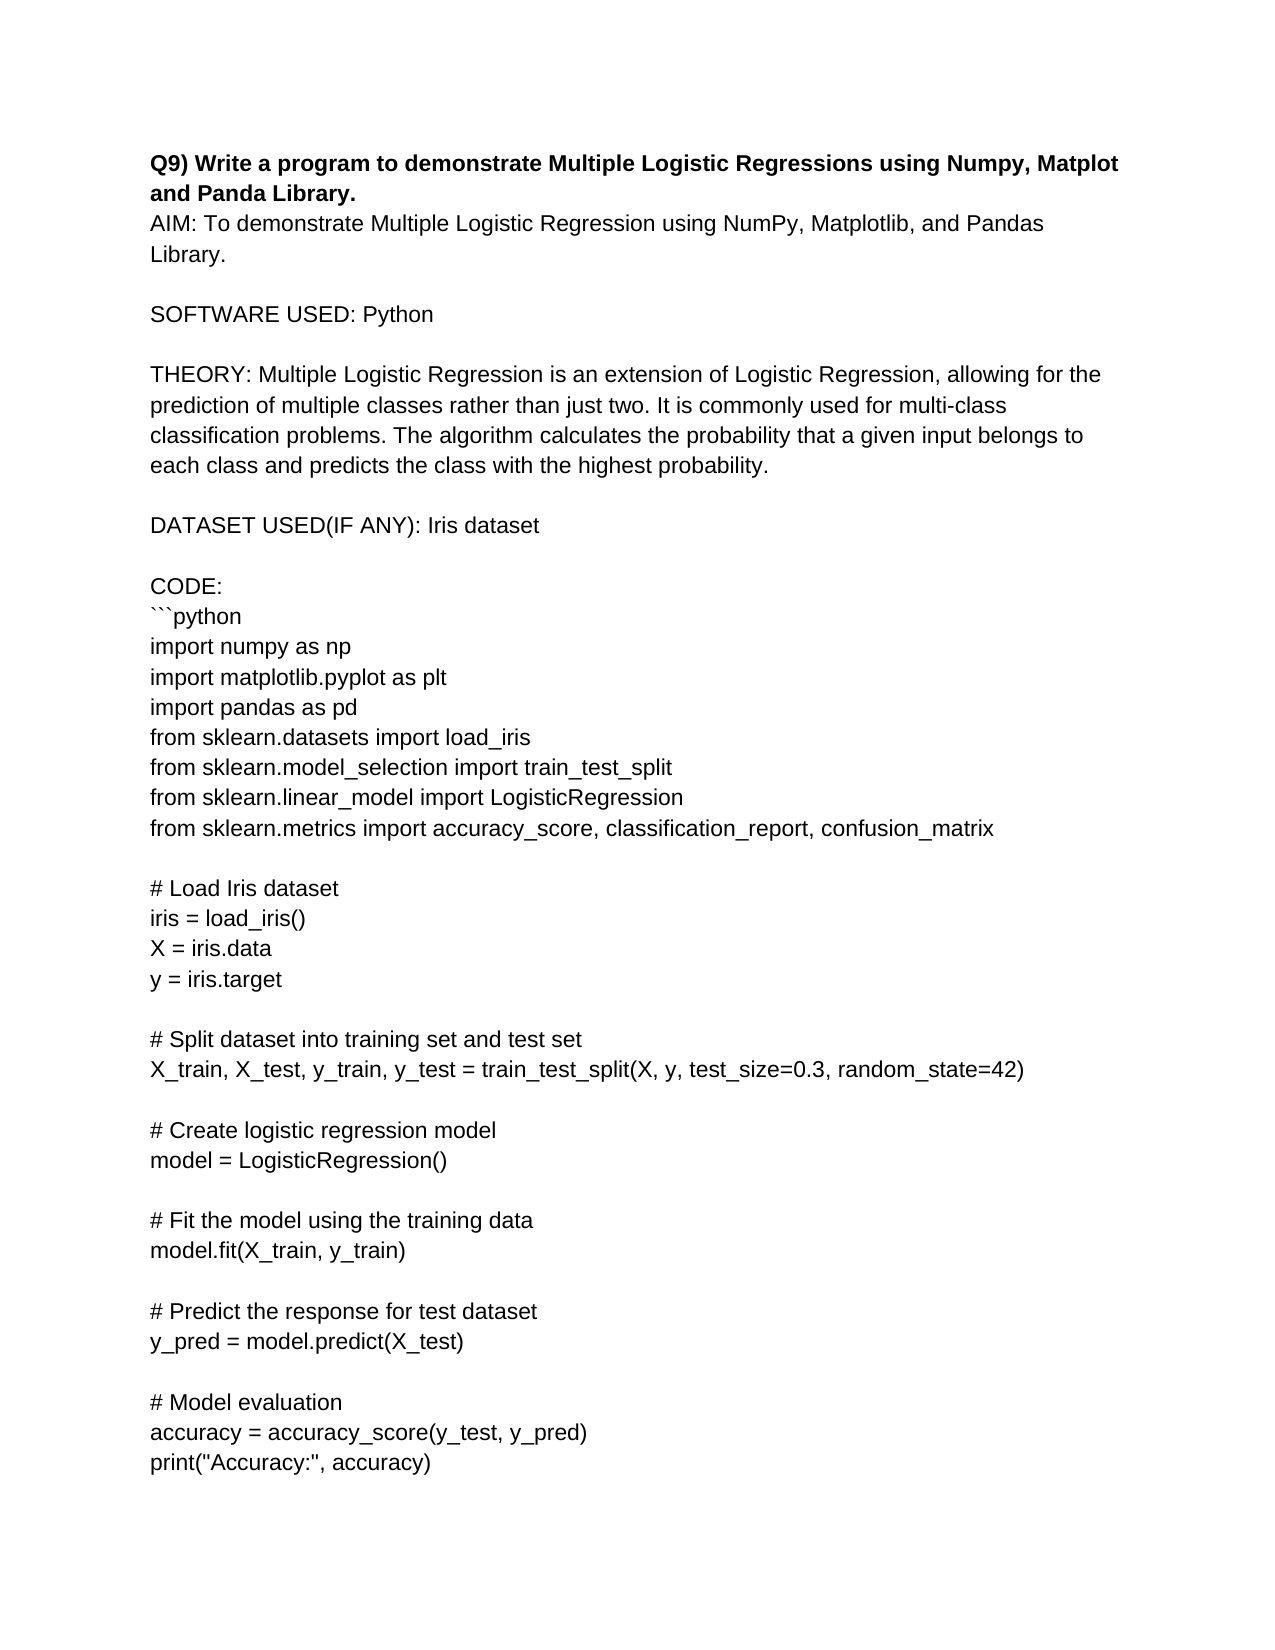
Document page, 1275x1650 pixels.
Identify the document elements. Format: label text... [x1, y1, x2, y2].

text iris = load_iris() [150, 905, 1125, 932]
text import matplotlib.pyplot as plt [150, 663, 1125, 690]
text model = LogisticRegression() [150, 1147, 1125, 1173]
text CODE: [150, 573, 1125, 599]
text # Fit the model using the training data [150, 1207, 1125, 1234]
text import pandas as pd [150, 694, 1125, 720]
text X_train, X_test, y_train, y_test = train_test_split(X, y, test_size=0.3, random_state=42) [150, 1056, 1125, 1083]
text Q9) Write a program to demonstrate Multiple Logistic Regressions using Numpy, Matplot and Panda Library. [150, 150, 1125, 207]
text y = iris.target [150, 966, 1125, 992]
text SOFTWARE USED: Python [150, 301, 1125, 327]
text print("Accuracy:", accuracy) [150, 1449, 1125, 1475]
text import numpy as np [150, 633, 1125, 660]
text accuracy = accuracy_score(y_test, y_pred) [150, 1419, 1125, 1445]
text # Load Iris dataset [150, 875, 1125, 901]
text y_pred = model.predict(X_test) [150, 1328, 1125, 1354]
text from sklearn.datasets import load_iris [150, 724, 1125, 750]
text AIM: To demonstrate Multiple Logistic Regression using NumPy, Matplotlib, and Pandas Library. [150, 210, 1125, 267]
text X = iris.data [150, 935, 1125, 962]
text # Split dataset into training set and test set [150, 1026, 1125, 1052]
text from sklearn.linear_model import LogisticRegression [150, 784, 1125, 811]
text DATASET USED(IF ANY): Iris dataset [150, 512, 1125, 539]
text model.fit(X_train, y_train) [150, 1237, 1125, 1264]
text # Model evaluation [150, 1388, 1125, 1415]
text from sklearn.metrics import accuracy_score, classification_report, confusion_matrix [150, 814, 1125, 841]
text ```python [150, 603, 1125, 629]
text # Create logistic regression model [150, 1117, 1125, 1143]
text THEORY: Multiple Logistic Regression is an extension of Logistic Regression, allowing for the prediction of multiple classes rather than just two. It is commonly used for multi-class classification problems. The algorithm calculates the probability that a given input belongs to each class and predicts the class with the highest probability. [150, 361, 1125, 478]
text # Predict the response for test dataset [150, 1298, 1125, 1324]
text from sklearn.model_selection import train_test_split [150, 754, 1125, 781]
